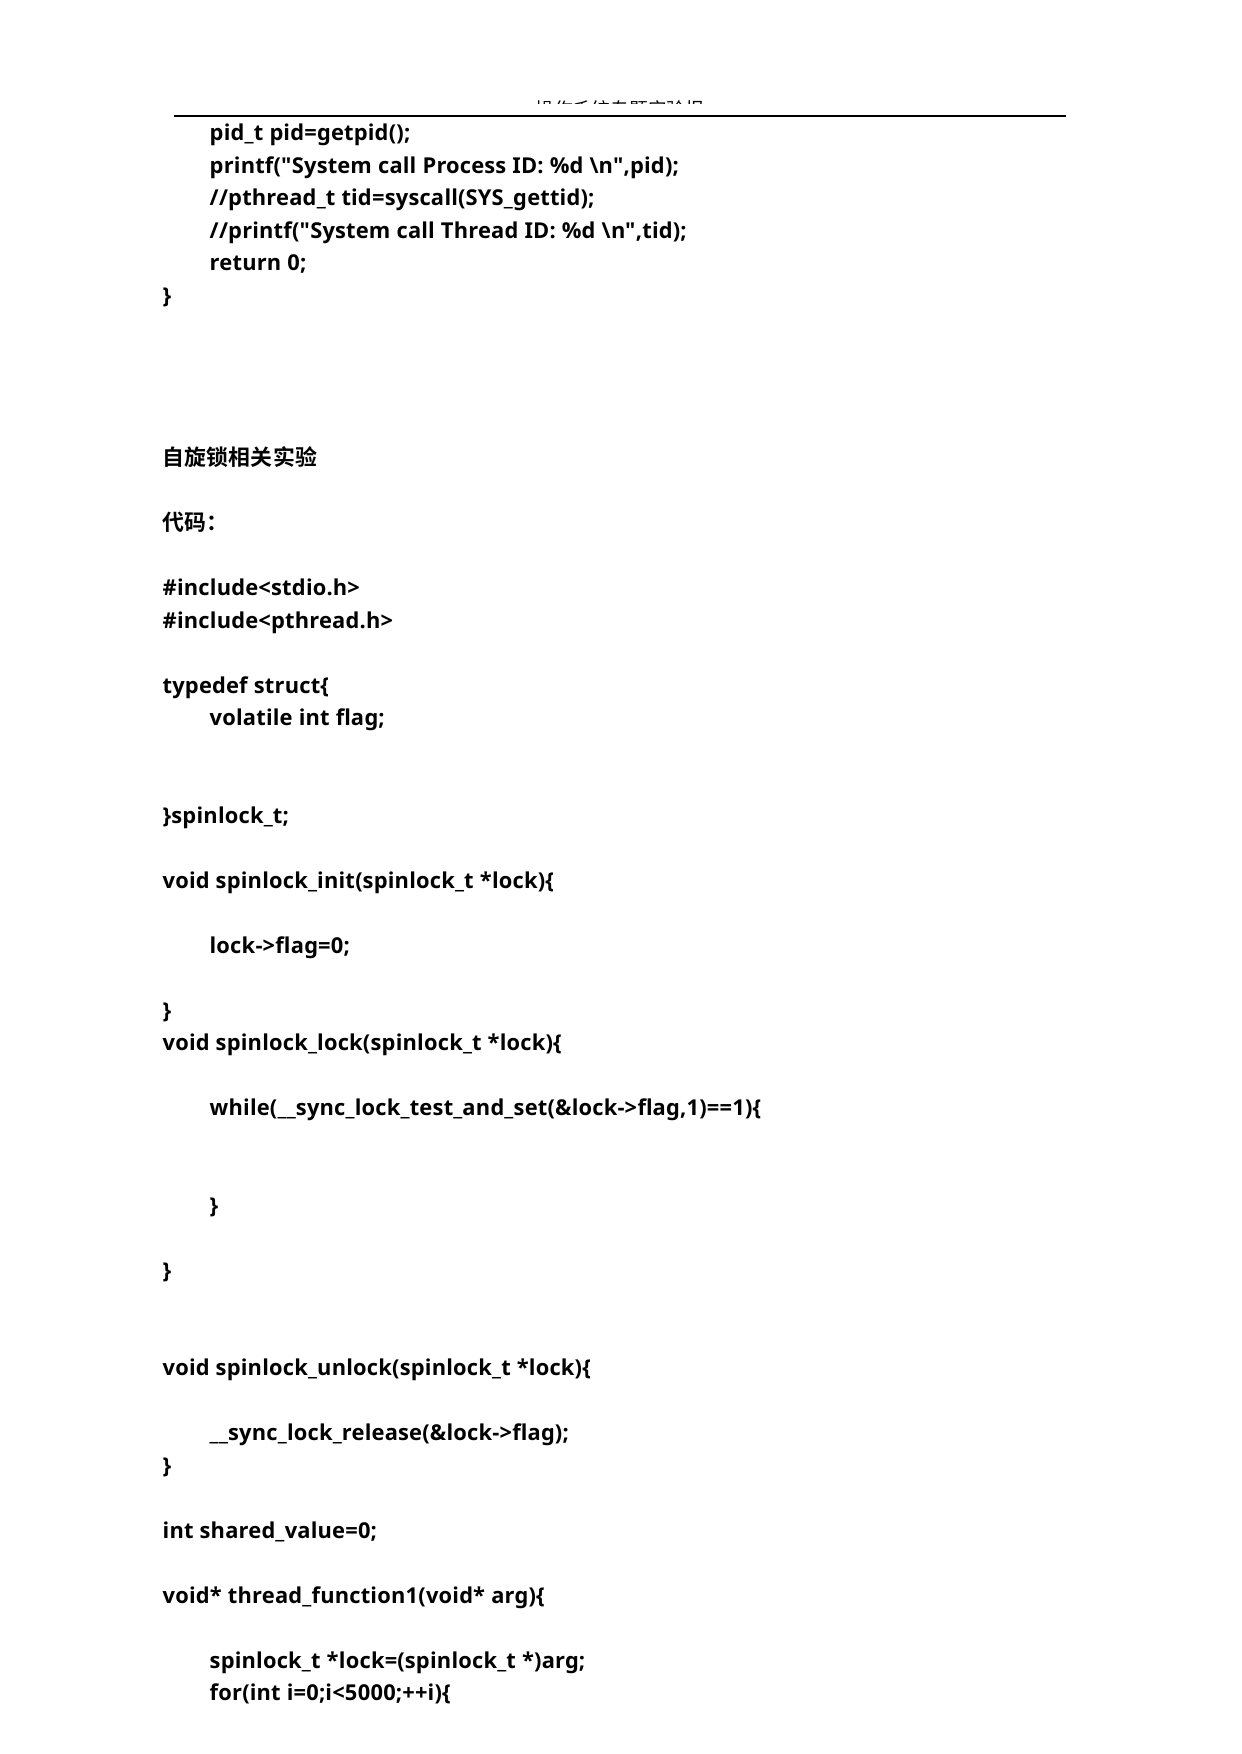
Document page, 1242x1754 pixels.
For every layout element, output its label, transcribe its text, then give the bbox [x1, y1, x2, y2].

text void spinlock_init(spinlock_t *lock){ [162, 862, 1081, 894]
text spinlock_t *lock=(spinlock_t *)arg; [162, 1642, 1081, 1674]
text } [162, 277, 1081, 309]
text typedef struct{ [162, 667, 1081, 699]
text } [162, 992, 1081, 1024]
text }spinlock_t; [162, 797, 1081, 829]
text void spinlock_lock(spinlock_t *lock){ [162, 1024, 1081, 1057]
text void* thread_function1(void* arg){ [162, 1577, 1081, 1609]
text return 0; [162, 244, 1081, 277]
text for(int i=0;i<5000;++i){ [162, 1674, 1081, 1707]
text void spinlock_unlock(spinlock_t *lock){ [162, 1349, 1081, 1382]
text volatile int flag; [162, 699, 1081, 732]
text 代码： [162, 504, 1081, 537]
text } [162, 1187, 1081, 1219]
text //printf("System call Thread ID: %d \n",tid); [162, 212, 1081, 244]
text lock->flag=0; [162, 927, 1081, 959]
text int shared_value=0; [162, 1512, 1081, 1544]
text } [162, 1252, 1081, 1284]
text //pthread_t tid=syscall(SYS_gettid); [162, 179, 1081, 212]
text #include<pthread.h> [162, 602, 1081, 634]
text printf("System call Process ID: %d \n",pid); [162, 147, 1081, 179]
text } [162, 1447, 1081, 1479]
text __sync_lock_release(&lock->flag); [162, 1414, 1081, 1447]
text pid_t pid=getpid(); [162, 114, 1081, 147]
text while(__sync_lock_test_and_set(&lock->flag,1)==1){ [162, 1089, 1081, 1122]
text #include<stdio.h> [162, 569, 1081, 602]
text 自旋锁相关实验 [162, 439, 1081, 472]
